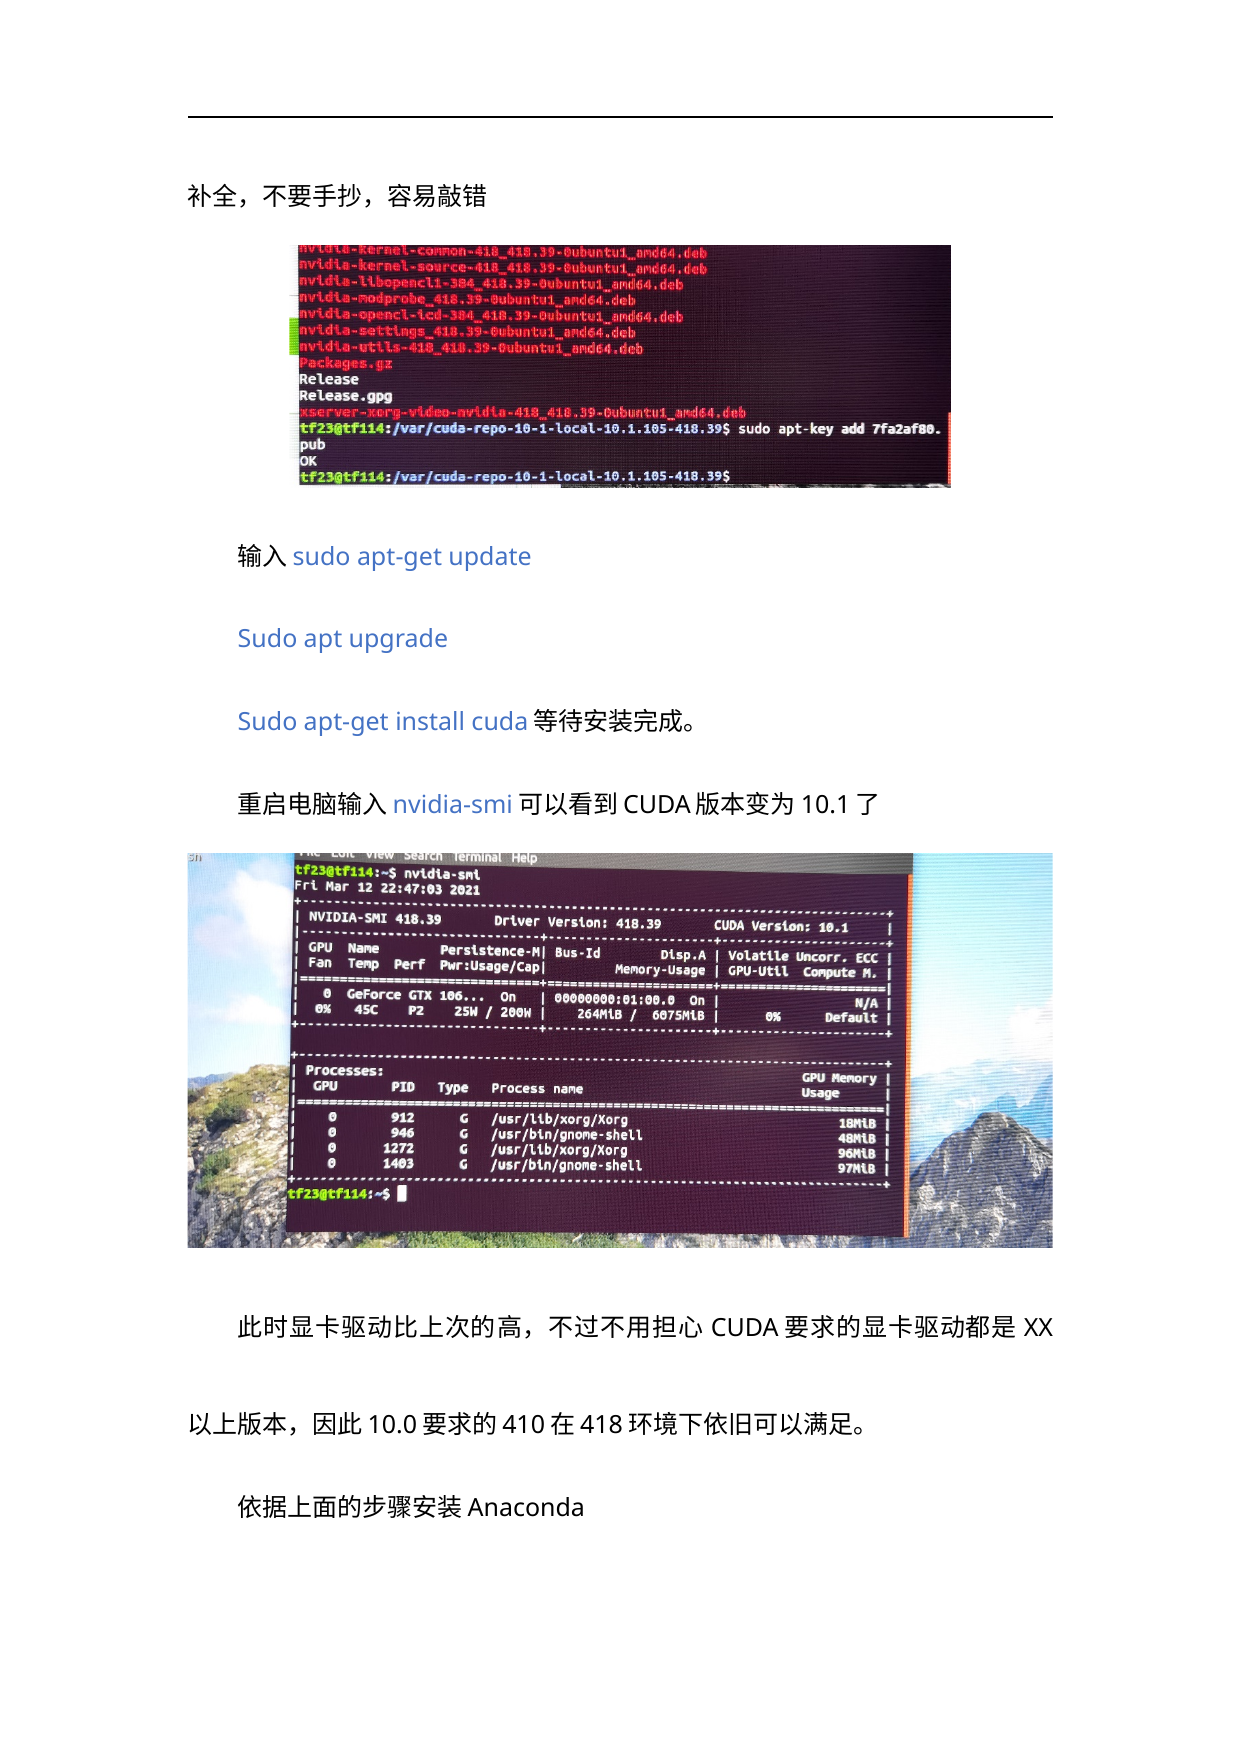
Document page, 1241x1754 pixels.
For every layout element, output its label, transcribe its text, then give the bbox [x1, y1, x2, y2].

picture [289, 245, 951, 488]
text 重启电脑输入nvidia-smi可以看到CUDA版本变为10.1了 [187, 770, 1053, 835]
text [187, 162, 1053, 227]
text Sudo apt upgrade [187, 605, 1053, 670]
text 输入sudo apt-get update [187, 522, 1053, 587]
picture [187, 853, 1053, 1248]
text Sudo apt-get install cuda等待安装完成。 [187, 687, 1053, 752]
text 此时显卡驱动比上次的高，不过不用担心CUDA要求的显卡驱动都是XX以上版本，因此10.0要求的410在418环境下依旧可以满足。 [187, 1293, 1053, 1455]
text 依据上面的步骤安装Anaconda [187, 1473, 1053, 1538]
